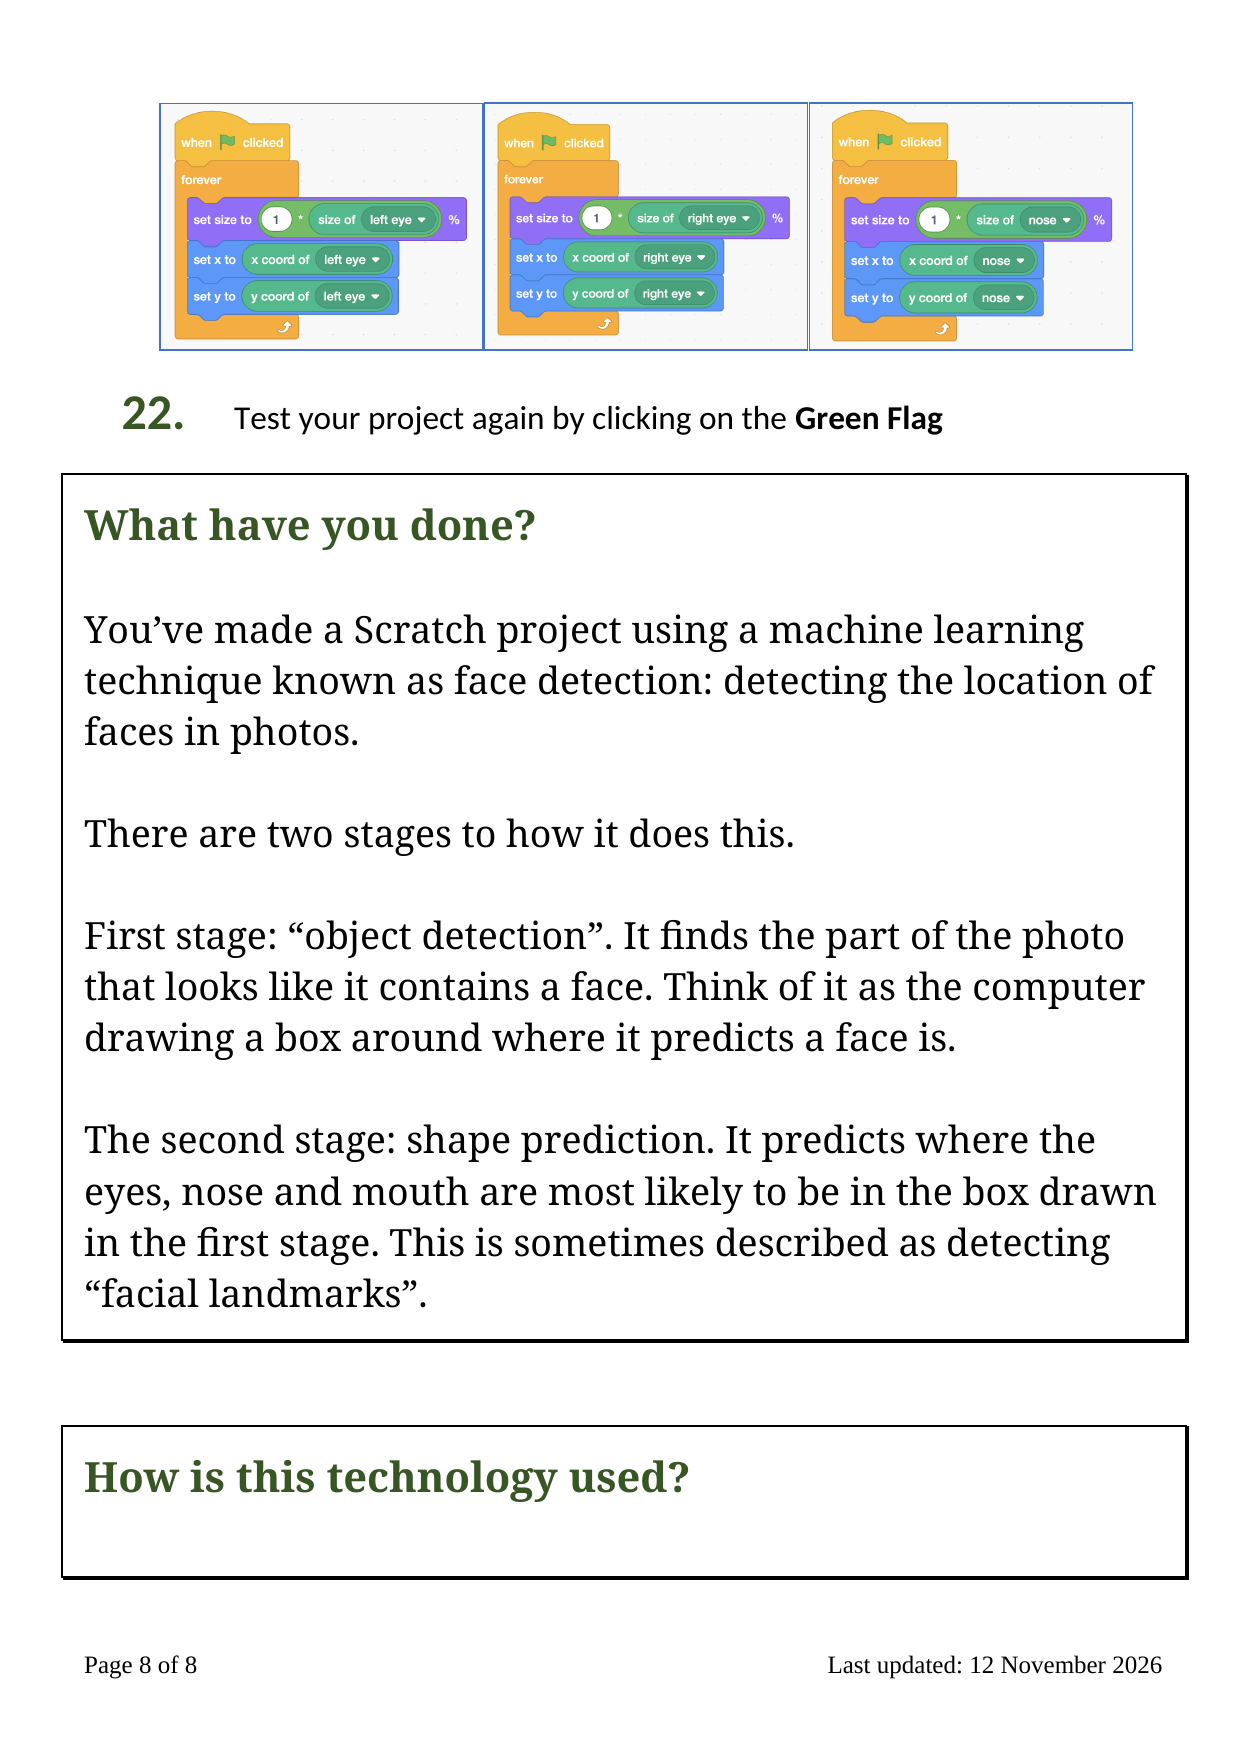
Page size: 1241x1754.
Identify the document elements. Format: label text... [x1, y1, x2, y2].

text You’ve made a Scratch project using a machine learning technique known as face detection: detecting the location of faces in photos. [84, 603, 1164, 757]
text First stage: “object detection”. It finds the part of the photo that looks like it contains a face. Think of it as the computer drawing a box around where it predicts a face is. [84, 910, 1164, 1063]
text There are two stages to how it does this. [84, 808, 1164, 859]
picture [810, 104, 1132, 349]
text The second stage: shape prediction. It predicts where the eyes, nose and mouth are most likely to be in the box drawn in the first stage. This is sometimes described as detecting “facial landmarks”. [63, 1091, 1185, 1339]
text How is this technology used? [63, 1427, 1185, 1504]
picture [161, 104, 482, 349]
picture [485, 104, 807, 349]
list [121, 102, 1164, 381]
text What have you done? [63, 475, 1185, 552]
list Test your project again by clicking on the Green Flag [121, 381, 1164, 473]
